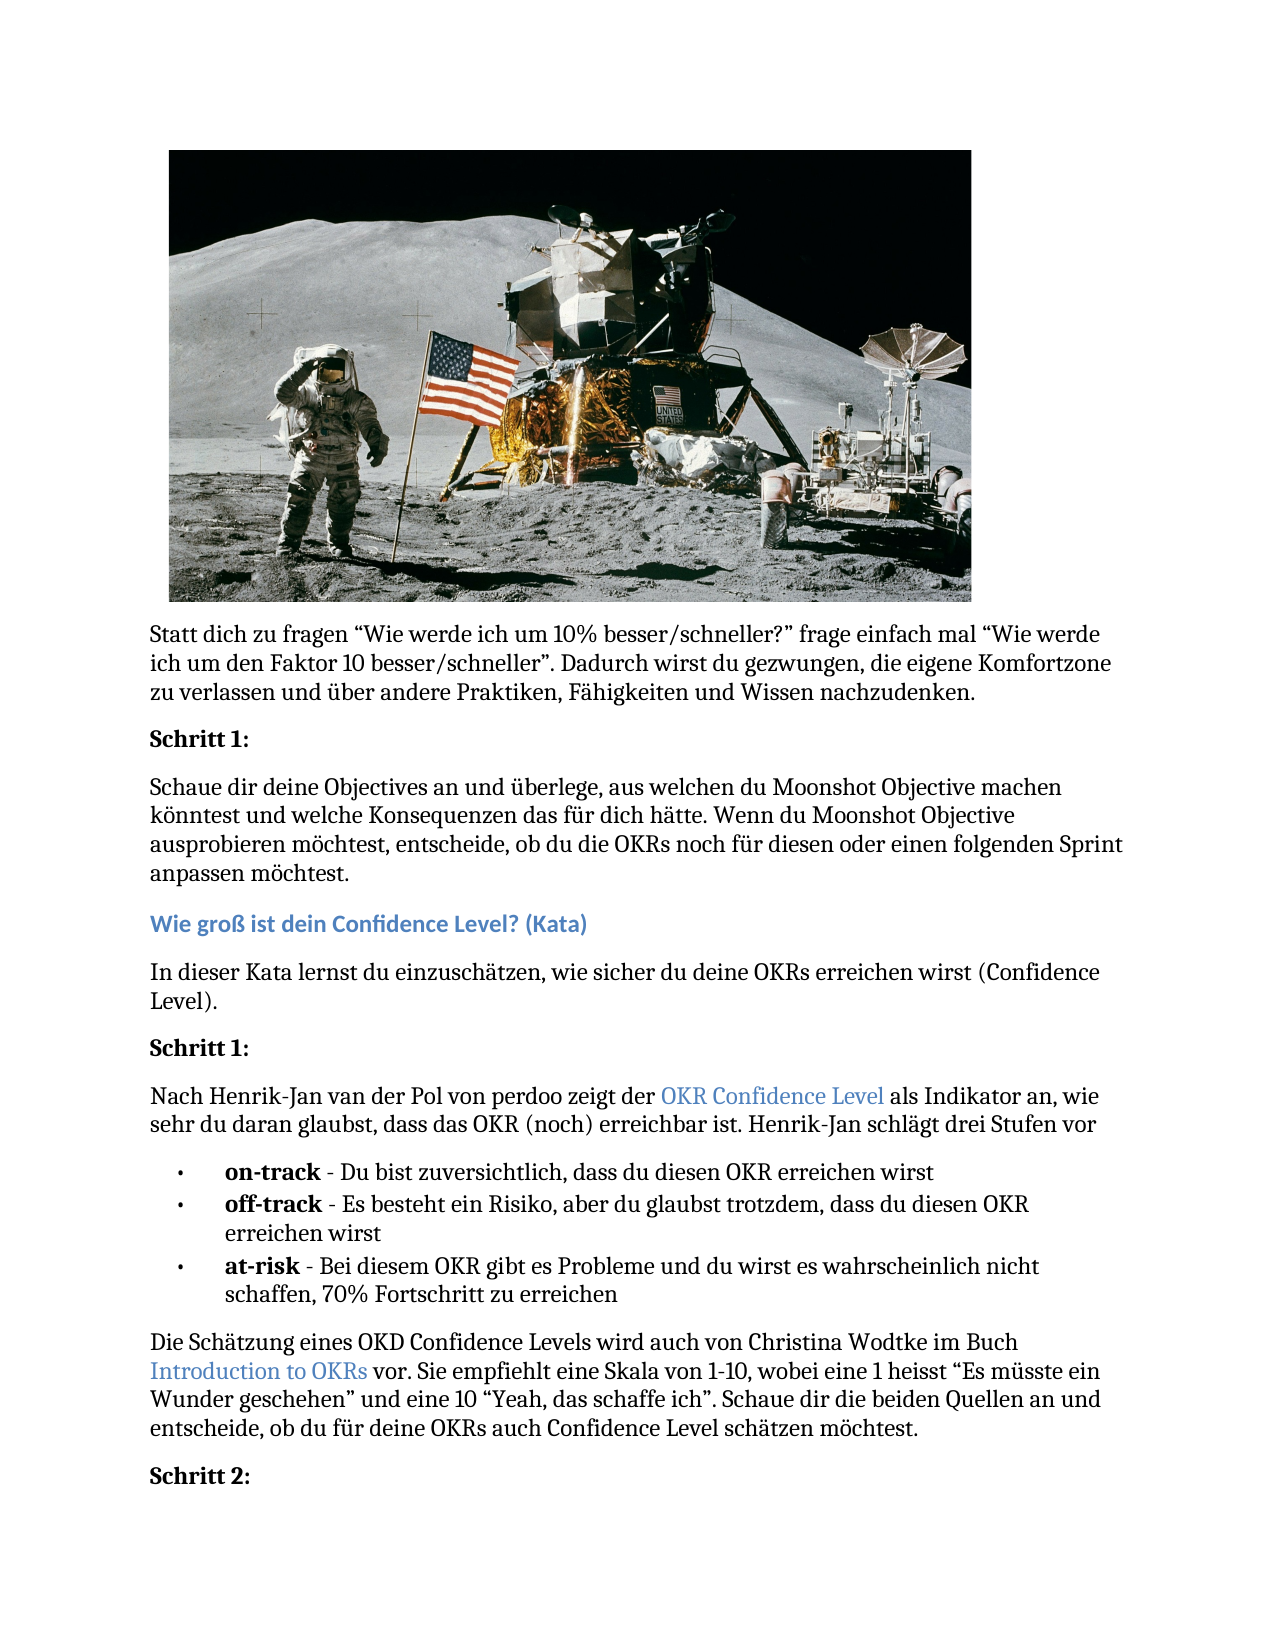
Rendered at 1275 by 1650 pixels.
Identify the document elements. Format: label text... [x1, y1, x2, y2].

list at-risk - Bei diesem OKR gibt es Probleme und du wirst es wahrscheinlich nicht schaffen, 70% Fortschritt zu erreichen [175, 1252, 1125, 1309]
list on-track - Du bist zuversichtlich, dass du diesen OKR erreichen wirst [175, 1158, 1125, 1187]
list off-track - Es besteht ein Risiko, aber du glaubst trotzdem, dass du diesen OKR erreichen wirst [175, 1190, 1125, 1248]
text Schritt 1: [150, 1034, 1125, 1063]
text Nach Henrik-Jan van der Pol von perdoo zeigt der OKR Confidence Level als Indikator an, wie sehr du daran glaubst, dass das OKR (noch) erreichbar ist. Henrik-Jan schlägt drei Stufen vor [150, 1082, 1125, 1139]
text Schaue dir deine Objectives an und überlege, aus welchen du Moonshot Objective machen könntest und welche Konsequenzen das für dich hätte. Wenn du Moonshot Objective ausprobieren möchtest, entscheide, ob du die OKRs noch für diesen oder einen folgenden Sprint anpassen möchtest. [150, 773, 1125, 888]
text Statt dich zu fragen “Wie werde ich um 10% besser/schneller?” frage einfach mal “Wie werde ich um den Faktor 10 besser/schneller”. Dadurch wirst du gezwungen, die eigene Komfortzone zu verlassen und über andere Praktiken, Fähigkeiten und Wissen nachzudenken. [150, 620, 1125, 706]
text Schritt 1: [150, 725, 1125, 754]
text In dieser Kata lernst du einzuschätzen, wie sicher du deine OKRs erreichen wirst (Confidence Level). [150, 958, 1125, 1015]
picture [168, 150, 972, 602]
text Schritt 2: [150, 1462, 1125, 1490]
text Die Schätzung eines OKD Confidence Levels wird auch von Christina Wodtke im Buch Introduction to OKRs vor. Sie empfiehlt eine Skala von 1-10, wobei eine 1 heisst “Es müsste ein Wunder geschehen” und eine 10 “Yeah, das schaffe ich”. Schaue dir die beiden Quellen an und entscheide, ob du für deine OKRs auch Confidence Level schätzen möchtest. [150, 1328, 1125, 1443]
subtitle Wie groß ist dein Confidence Level? (Kata) [150, 908, 1125, 939]
